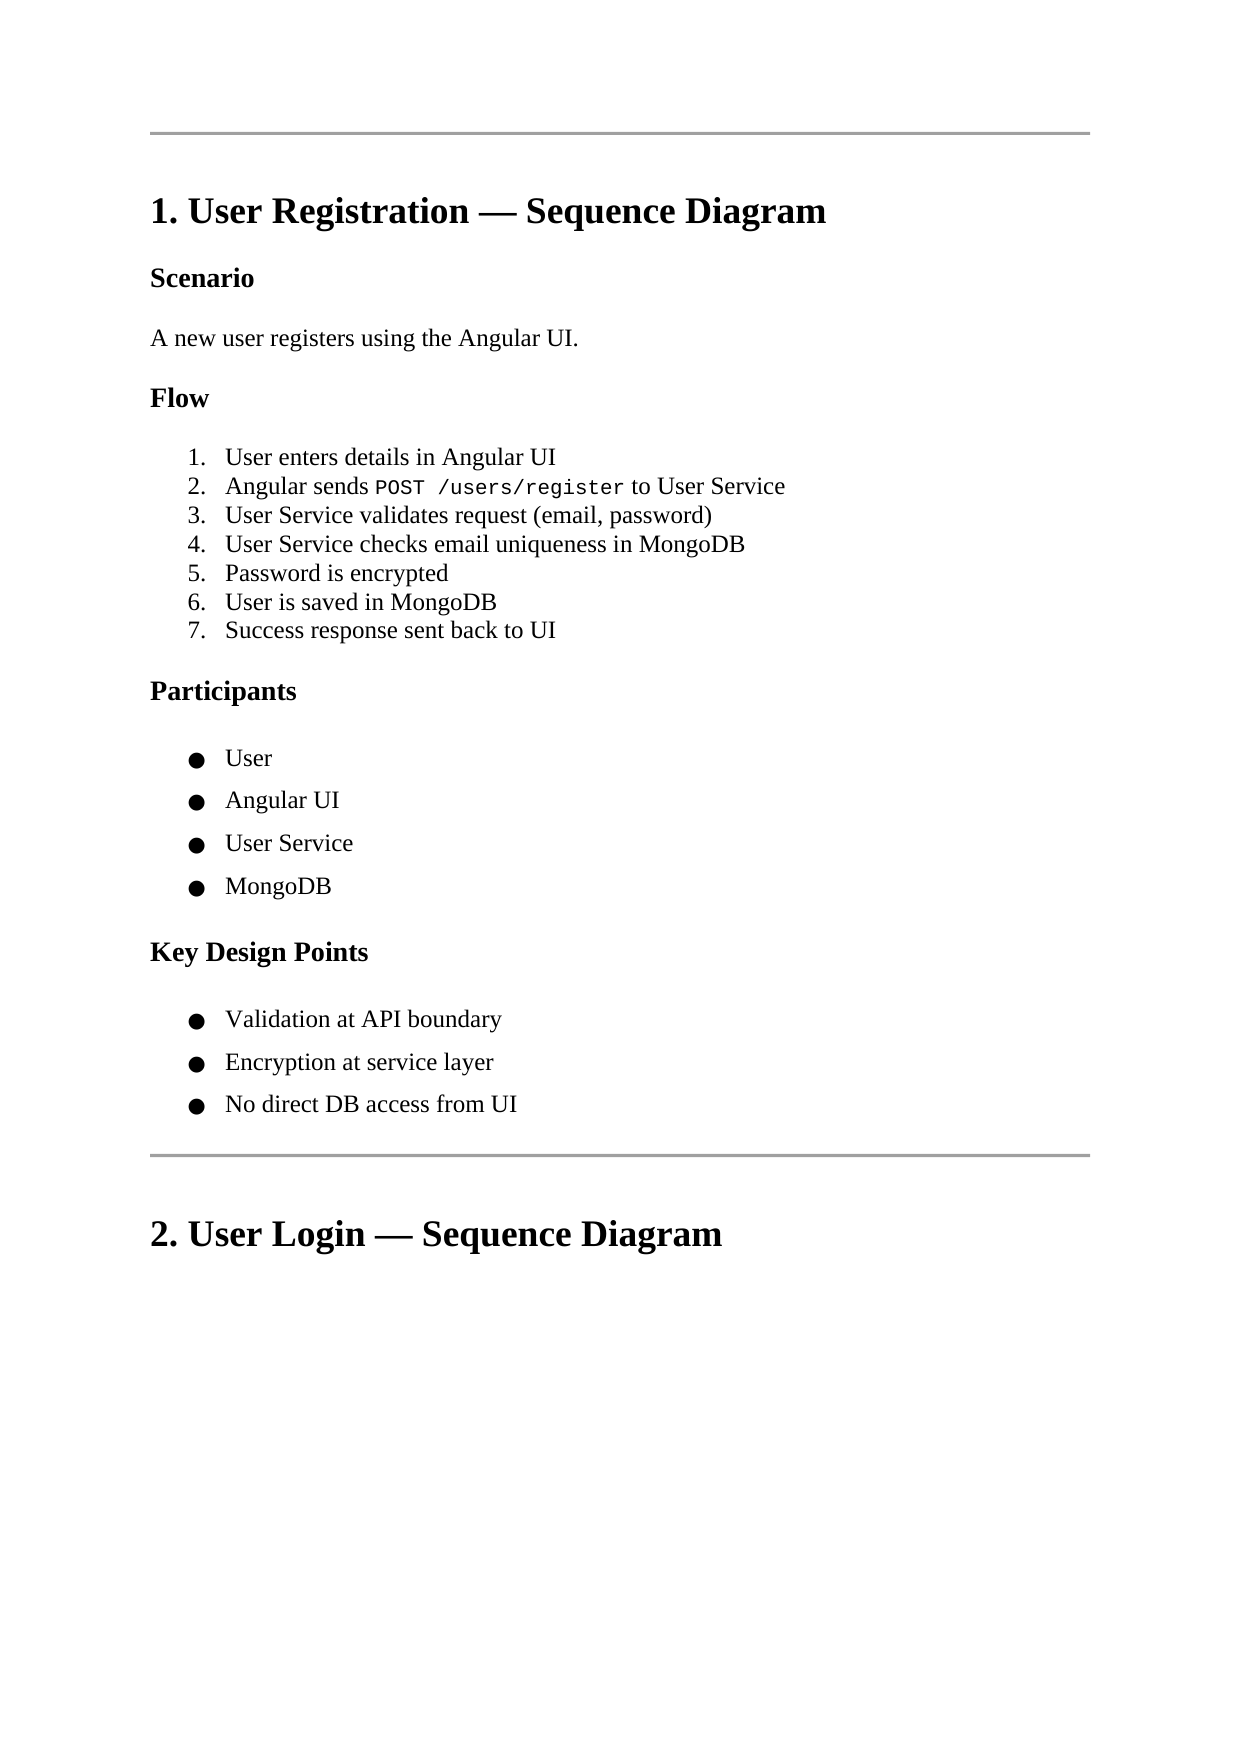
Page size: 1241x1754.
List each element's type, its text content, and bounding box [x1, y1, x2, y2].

list Password is encrypted [187, 558, 1090, 587]
list User Service [187, 821, 1090, 863]
list Success response sent back to UI [187, 616, 1090, 644]
list User Service checks email uniqueness in MongoDB [187, 529, 1090, 558]
list User is saved in MongoDB [187, 587, 1090, 616]
text Participants [150, 673, 1090, 706]
list Encryption at service layer [187, 1039, 1090, 1082]
list User Service validates request (email, password) [187, 501, 1090, 529]
text A new user registers using the Angular UI. [150, 323, 1090, 352]
list Validation at API boundary [187, 997, 1090, 1039]
text 1. User Registration — Sequence Diagram [150, 189, 1090, 232]
list No direct DB access from UI [187, 1082, 1090, 1125]
list MongoDB [187, 863, 1090, 906]
list User [187, 735, 1090, 778]
list User enters details in Angular UI [187, 442, 1090, 471]
list Angular sends POST /users/register to User Service [187, 471, 1090, 501]
list Angular UI [187, 778, 1090, 821]
text 2. User Login — Sequence Diagram [150, 1211, 1090, 1254]
text Scenario [150, 261, 1090, 294]
text Flow [150, 381, 1090, 413]
text Key Design Points [150, 935, 1090, 967]
